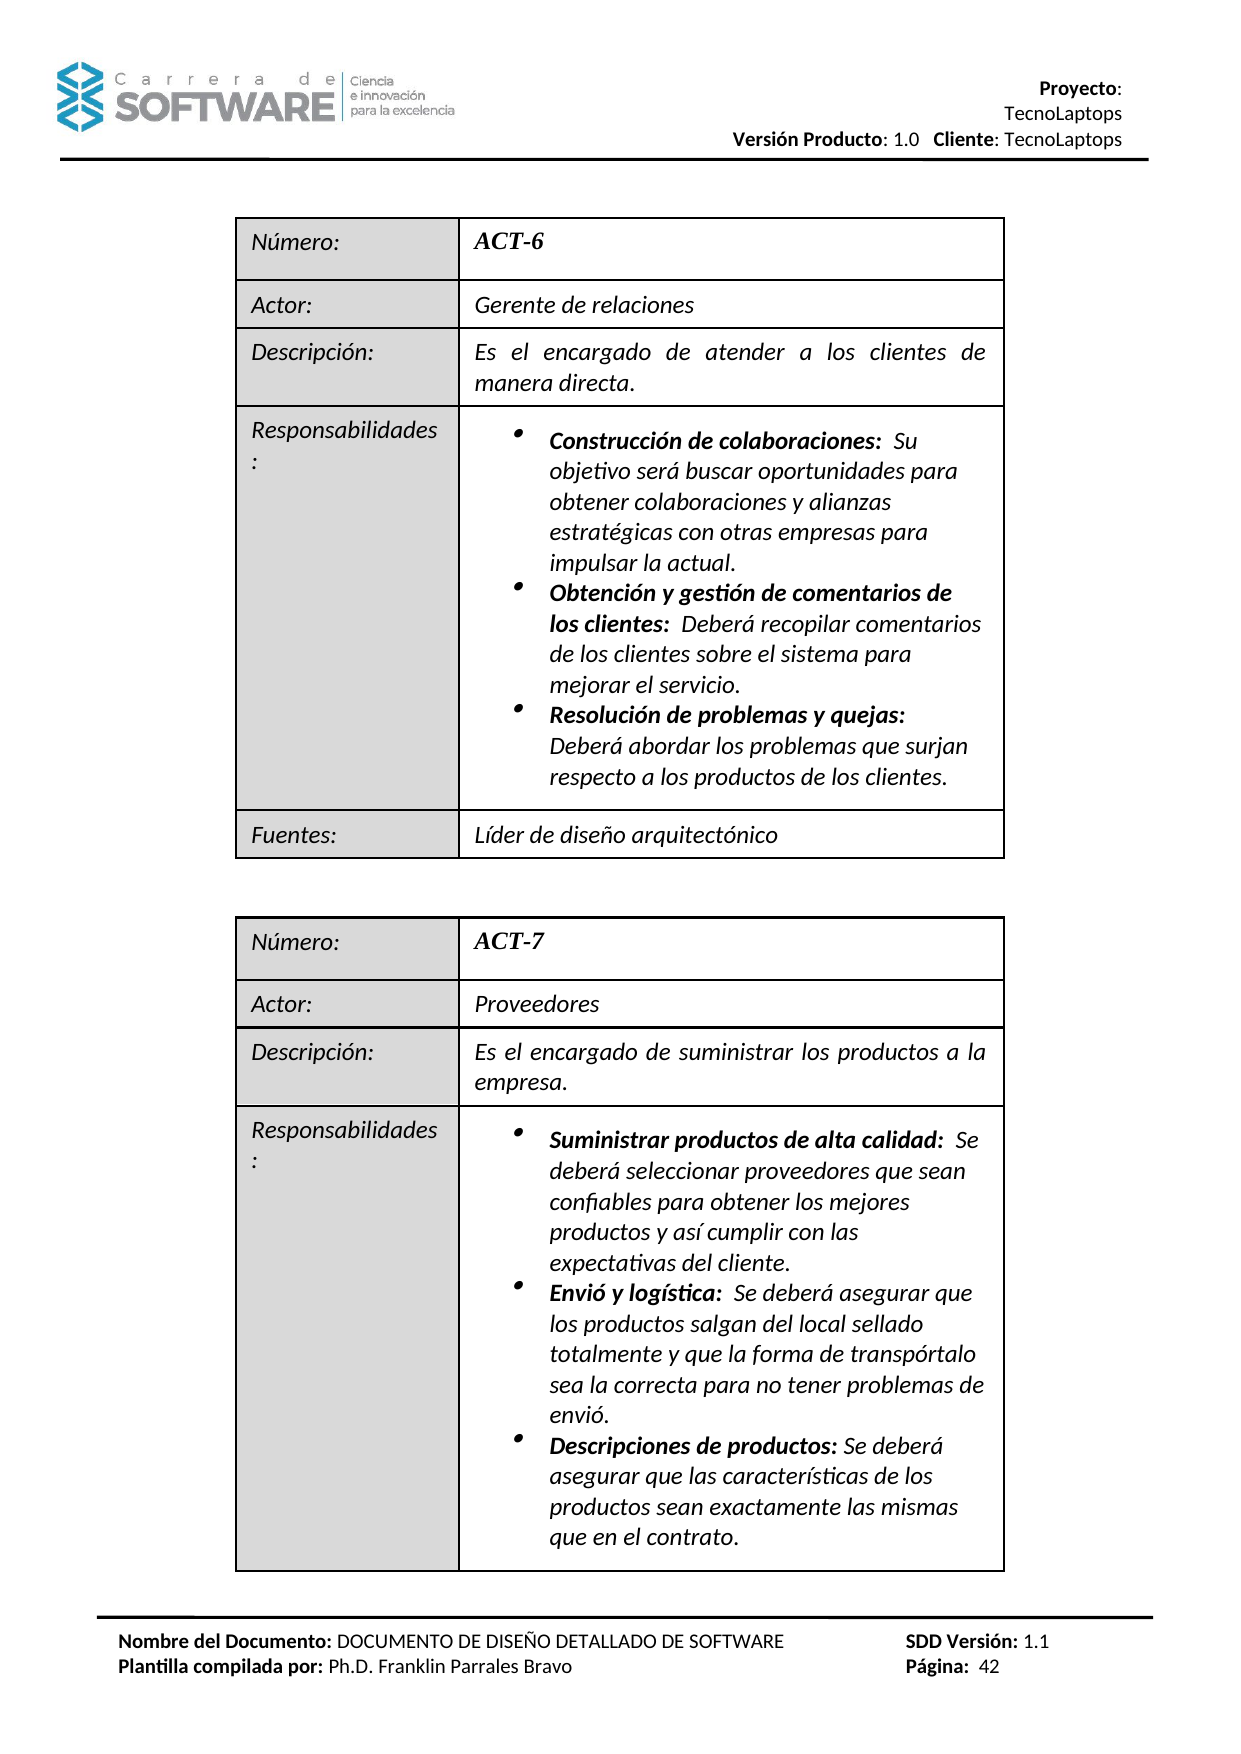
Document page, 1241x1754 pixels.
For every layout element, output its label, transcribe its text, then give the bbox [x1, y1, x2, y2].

table_cell Proveedores [460, 981, 1003, 1026]
table_cell Construcción de colaboraciones: Su objetivo será buscar oportunidades para obtener colaboraciones y alianzas estratégicas con otras empresas para impulsar la actual. Obtención y gestión de comentarios de los clientes: Deberá recopilar comentarios de los clientes sobre el sistema para mejorar el servicio. Resolución de problemas y quejas: Deberá abordar los problemas que surjan respecto a los productos de los clientes. [460, 407, 1003, 809]
table_header ACT-6 [460, 219, 1003, 279]
picture [46, 46, 461, 154]
table_cell Gerente de relaciones [460, 281, 1003, 327]
table_cell Responsabilidades: [237, 407, 458, 809]
table_cell Responsabilidades: [237, 1107, 458, 1570]
table_cell Suministrar productos de alta calidad: Se deberá seleccionar proveedores que sean confiables para obtener los mejores productos y así cumplir con las expectativas del cliente. Envió y logística: Se deberá asegurar que los productos salgan del local sellado totalmente y que la forma de transpórtalo sea la correcta para no tener problemas de envió. Descripciones de productos: Se deberá asegurar que las características de los productos sean exactamente las mismas que en el contrato. [460, 1107, 1003, 1570]
table_cell Actor: [237, 281, 458, 327]
table_header Número: [237, 219, 458, 279]
table_cell Líder de diseño arquitectónico [460, 811, 1003, 857]
table_header ACT-7 [460, 919, 1003, 979]
table_cell Es el encargado de suministrar los productos a la empresa. [460, 1029, 1003, 1104]
table_cell Fuentes: [237, 811, 458, 857]
table_cell Descripción: [237, 1029, 458, 1104]
table_cell Es el encargado de atender a los clientes de manera directa. [460, 329, 1003, 405]
table_cell Descripción: [237, 329, 458, 405]
table_header Número: [237, 919, 458, 979]
table_cell Actor: [237, 981, 458, 1026]
